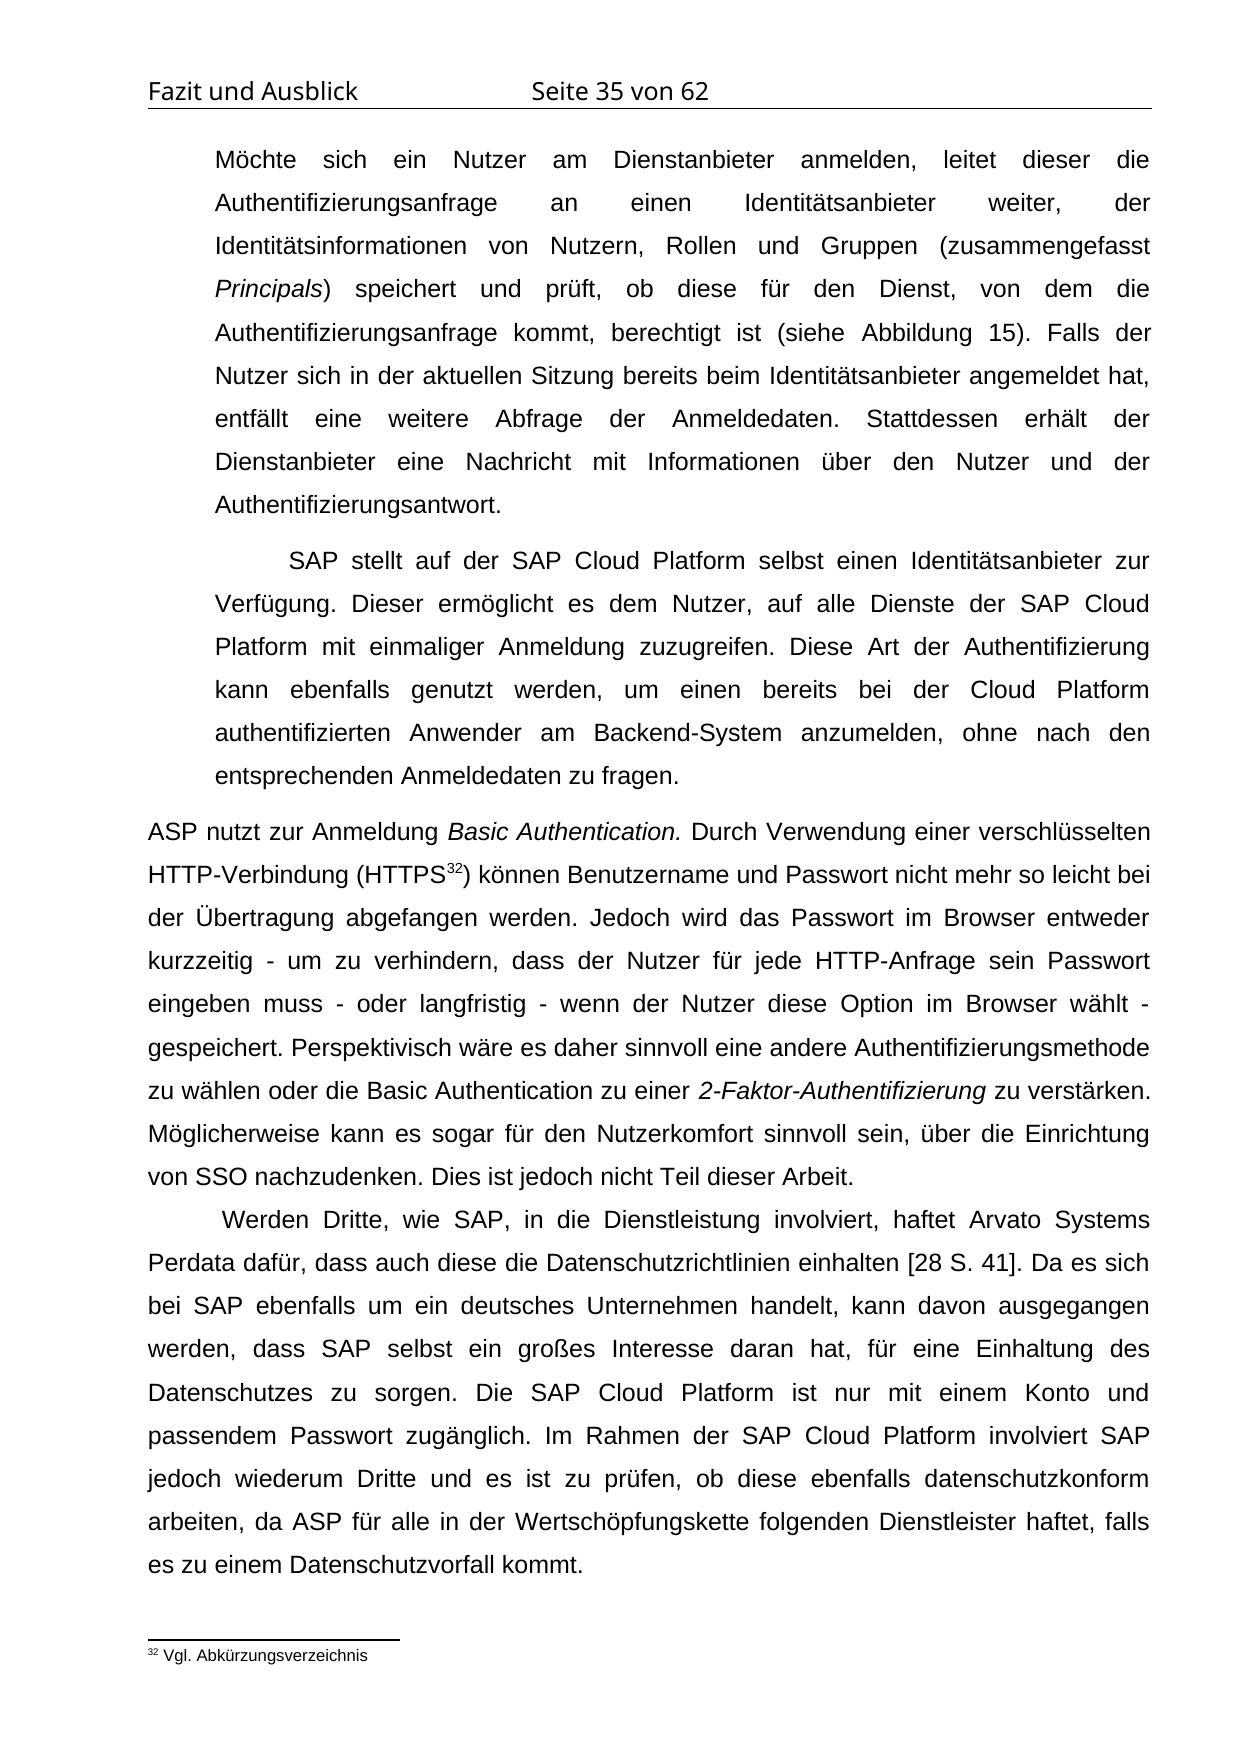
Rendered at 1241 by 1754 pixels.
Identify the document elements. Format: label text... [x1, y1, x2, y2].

text Werden Dritte, wie SAP, in die Dienstleistung involviert, haftet Arvato Systems Perdata dafür, dass auch diese die Datenschutzrichtlinien einhalten [28 S. 41]. Da es sich bei SAP ebenfalls um ein deutsches Unternehmen handelt, kann davon ausgegangen werden, dass SAP selbst ein großes Interesse daran hat, für eine Einhaltung des Datenschutzes zu sorgen. Die SAP Cloud Platform ist nur mit einem Konto und passendem Passwort zugänglich. Im Rahmen der SAP Cloud Platform involviert SAP jedoch wiederum Dritte und es ist zu prüfen, ob diese ebenfalls datenschutzkonform arbeiten, da ASP für alle in der Wertschöpfungskette folgenden Dienstleister haftet, falls es zu einem Datenschutzvorfall kommt. [148, 1205, 1152, 1579]
text ASP nutzt zur Anmeldung Basic Authentication. Durch Verwendung einer verschlüsselten HTTP-Verbindung (HTTPS) können Benutzername und Passwort nicht mehr so leicht bei der Übertragung abgefangen werden. Jedoch wird das Passwort im Browser entweder kurzzeitig - um zu verhindern, dass der Nutzer für jede HTTP-Anfrage sein Passwort eingeben muss - oder langfristig - wenn der Nutzer diese Option im Browser wählt - gespeichert. Perspektivisch wäre es daher sinnvoll eine andere Authentifizierungsmethode zu wählen oder die Basic Authentication zu einer 2-Faktor-Authentifizierung zu verstärken. Möglicherweise kann es sogar für den Nutzerkomfort sinnvoll sein, über die Einrichtung von SSO nachzudenken. Dies ist jedoch nicht Teil dieser Arbeit. [148, 817, 1152, 1191]
list Möchte sich ein Nutzer am Dienstanbieter anmelden, leitet dieser die Authentifizierungsanfrage an einen Identitätsanbieter weiter, der Identitätsinformationen von Nutzern, Rollen und Gruppen (zusammengefasst Principals) speichert und prüft, ob diese für den Dienst, von dem die Authentifizierungsanfrage kommt, berechtigt ist (siehe Abbildung 15). Falls der Nutzer sich in der aktuellen Sitzung bereits beim Identitätsanbieter angemeldet hat, entfällt eine weitere Abfrage der Anmeldedaten. Stattdessen erhält der Dienstanbieter eine Nachricht mit Informationen über den Nutzer und der Authentifizierungsantwort. [214, 145, 1152, 519]
list SAP stellt auf der SAP Cloud Platform selbst einen Identitätsanbieter zur Verfügung. Dieser ermöglicht es dem Nutzer, auf alle Dienste der SAP Cloud Platform mit einmaliger Anmeldung zuzugreifen. Diese Art der Authentifizierung kann ebenfalls genutzt werden, um einen bereits bei der Cloud Platform authentifizierten Anwender am Backend-System anzumelden, ohne nach den entsprechenden Anmeldedaten zu fragen. [214, 546, 1152, 790]
